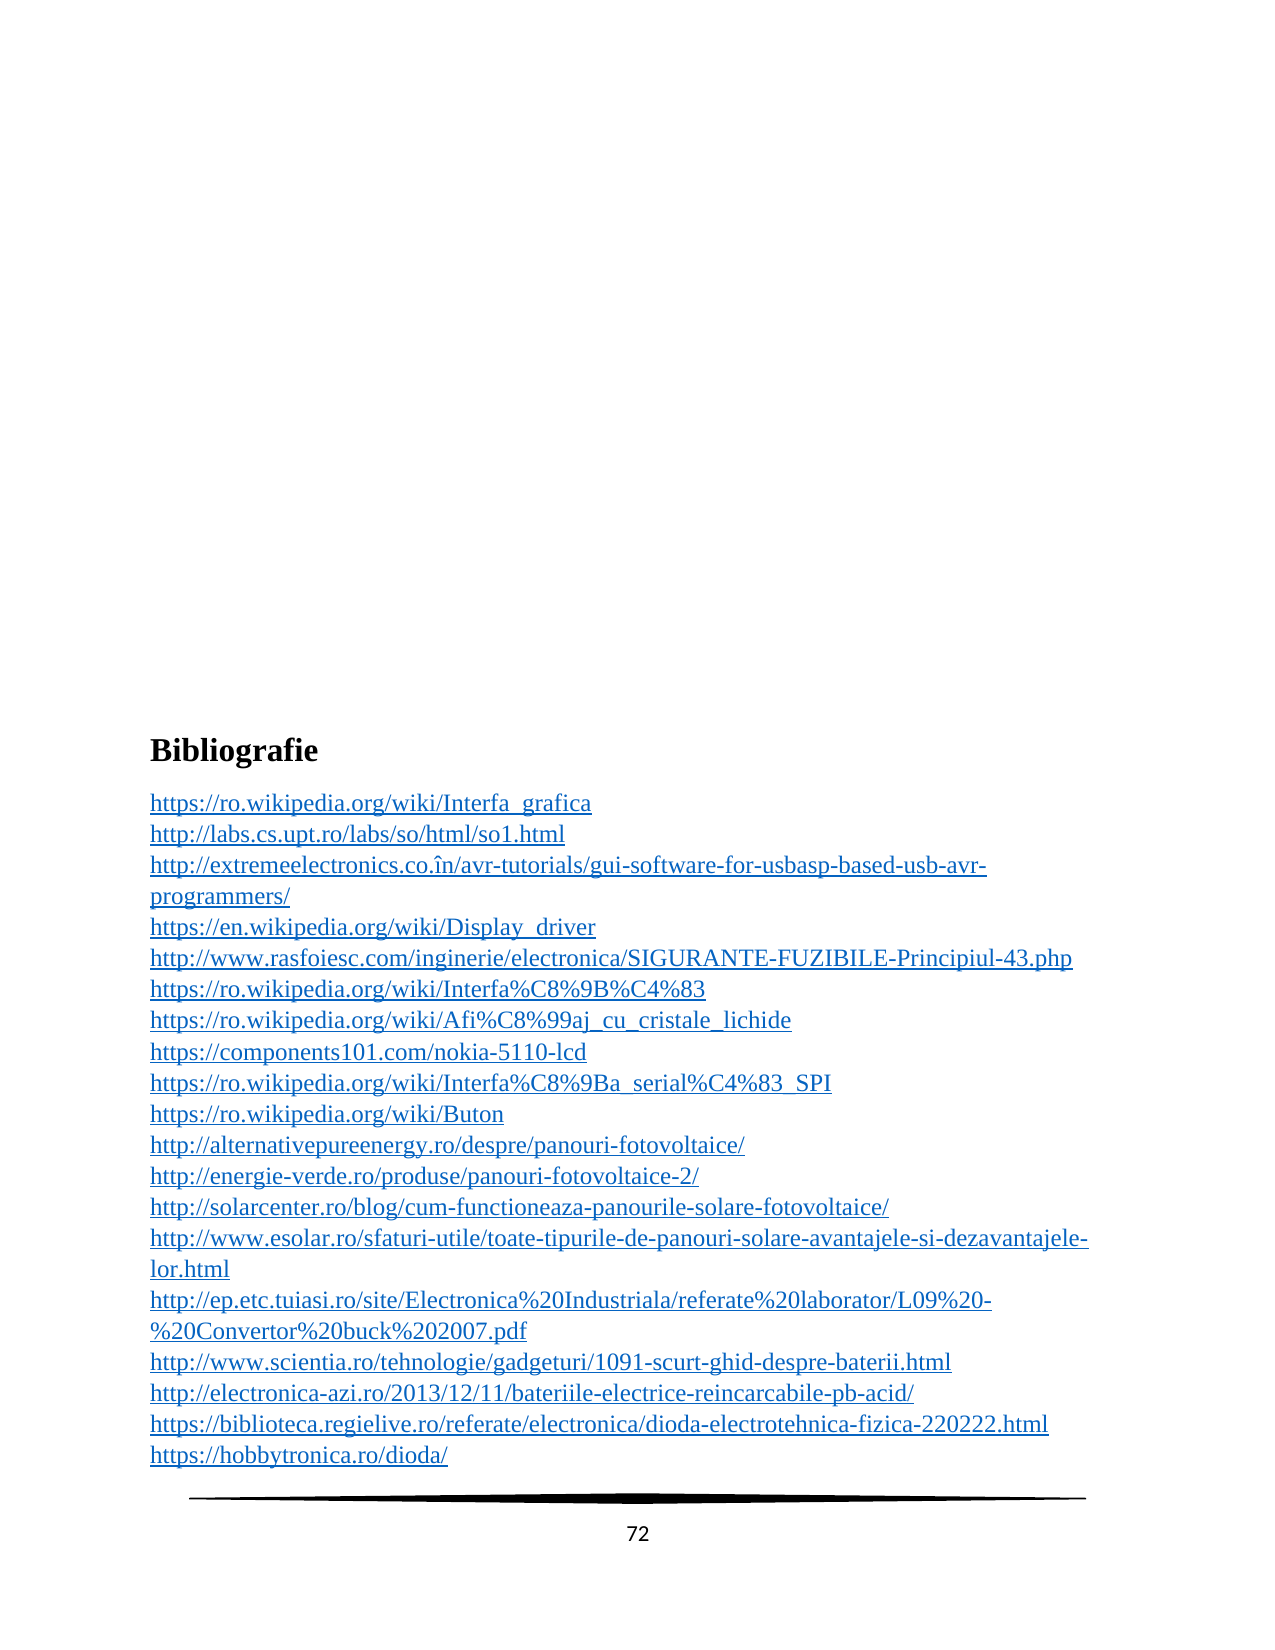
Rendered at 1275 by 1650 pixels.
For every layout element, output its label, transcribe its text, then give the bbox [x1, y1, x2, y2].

text https://ro.wikipedia.org/wiki/Buton [150, 1099, 1125, 1127]
text http://ep.etc.tuiasi.ro/site/Electronica%20Industriala/referate%20laborator/L09%20-%20Convertor%20buck%202007.pdf [150, 1285, 1125, 1345]
text http://energie-verde.ro/produse/panouri-fotovoltaice-2/ [150, 1161, 1125, 1189]
text https://ro.wikipedia.org/wiki/Interfa_grafica [150, 788, 1125, 817]
text https://biblioteca.regielive.ro/referate/electronica/dioda-electrotehnica-fizica-220222.html [150, 1409, 1125, 1438]
text http://extremeelectronics.co.în/avr-tutorials/gui-software-for-usbasp-based-usb-avr-programmers/ [150, 850, 1125, 910]
text http://www.rasfoiesc.com/inginerie/electronica/SIGURANTE-FUZIBILE-Principiul-43.php [150, 943, 1125, 972]
text https://ro.wikipedia.org/wiki/Afi%C8%99aj_cu_cristale_lichide [150, 1006, 1125, 1034]
text https://en.wikipedia.org/wiki/Display_driver [150, 912, 1125, 941]
text https://ro.wikipedia.org/wiki/Interfa%C8%9B%C4%83 [150, 974, 1125, 1003]
text https://components101.com/nokia-5110-lcd [150, 1037, 1125, 1065]
text http://labs.cs.upt.ro/labs/so/html/so1.html [150, 819, 1125, 848]
text https://hobbytronica.ro/dioda/ [150, 1440, 1125, 1469]
text https://ro.wikipedia.org/wiki/Interfa%C8%9Ba_serial%C4%83_SPI [150, 1068, 1125, 1096]
text http://www.esolar.ro/sfaturi-utile/toate-tipurile-de-panouri-solare-avantajele-si-dezavantajele-lor.html [150, 1223, 1125, 1283]
text http://www.scientia.ro/tehnologie/gadgeturi/1091-scurt-ghid-despre-baterii.html [150, 1347, 1125, 1376]
text Bibliografie [150, 730, 1125, 768]
text http://solarcenter.ro/blog/cum-functioneaza-panourile-solare-fotovoltaice/ [150, 1192, 1125, 1221]
text http://alternativepureenergy.ro/despre/panouri-fotovoltaice/ [150, 1130, 1125, 1158]
text http://electronica-azi.ro/2013/12/11/bateriile-electrice-reincarcabile-pb-acid/ [150, 1378, 1125, 1407]
